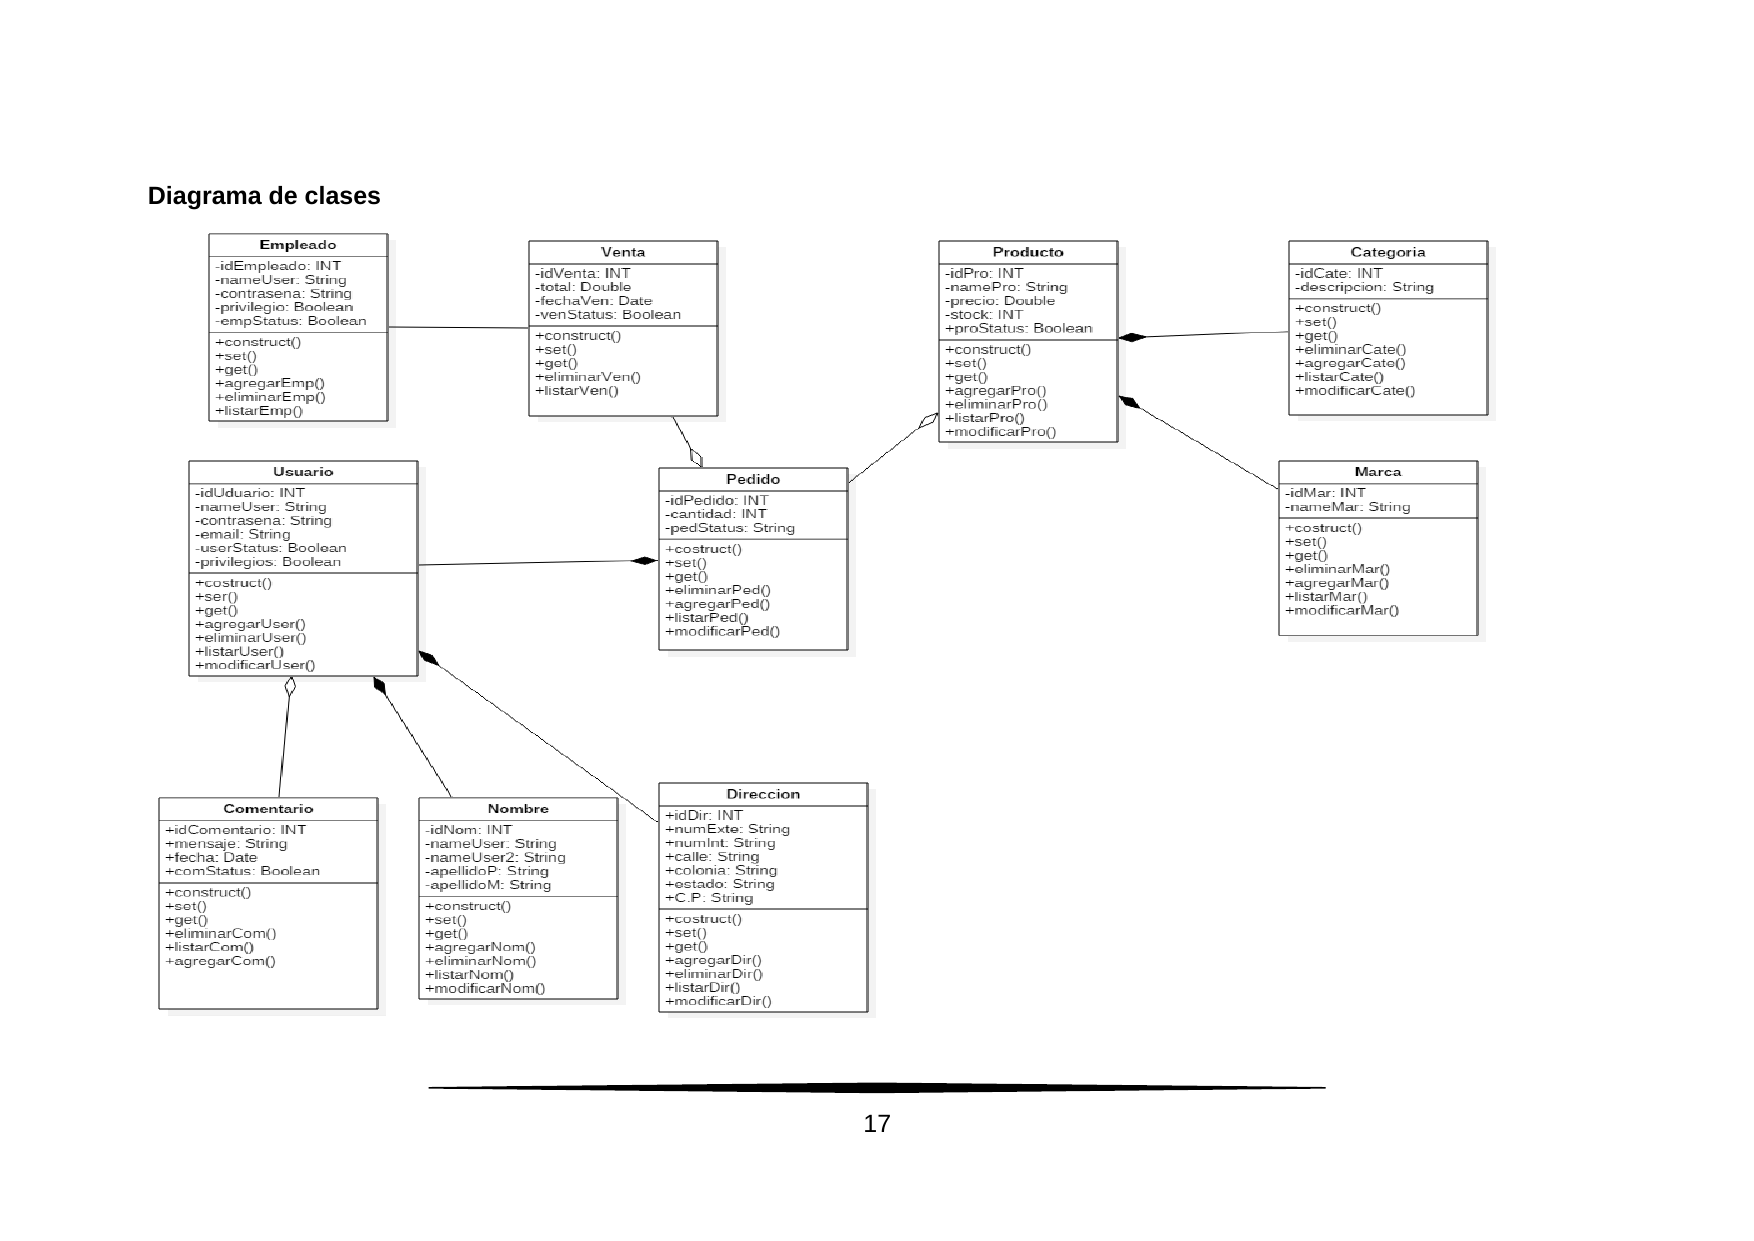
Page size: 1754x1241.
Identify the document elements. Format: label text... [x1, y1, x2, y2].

picture [147, 224, 1538, 1048]
subtitle Diagrama de clases [148, 181, 1606, 210]
